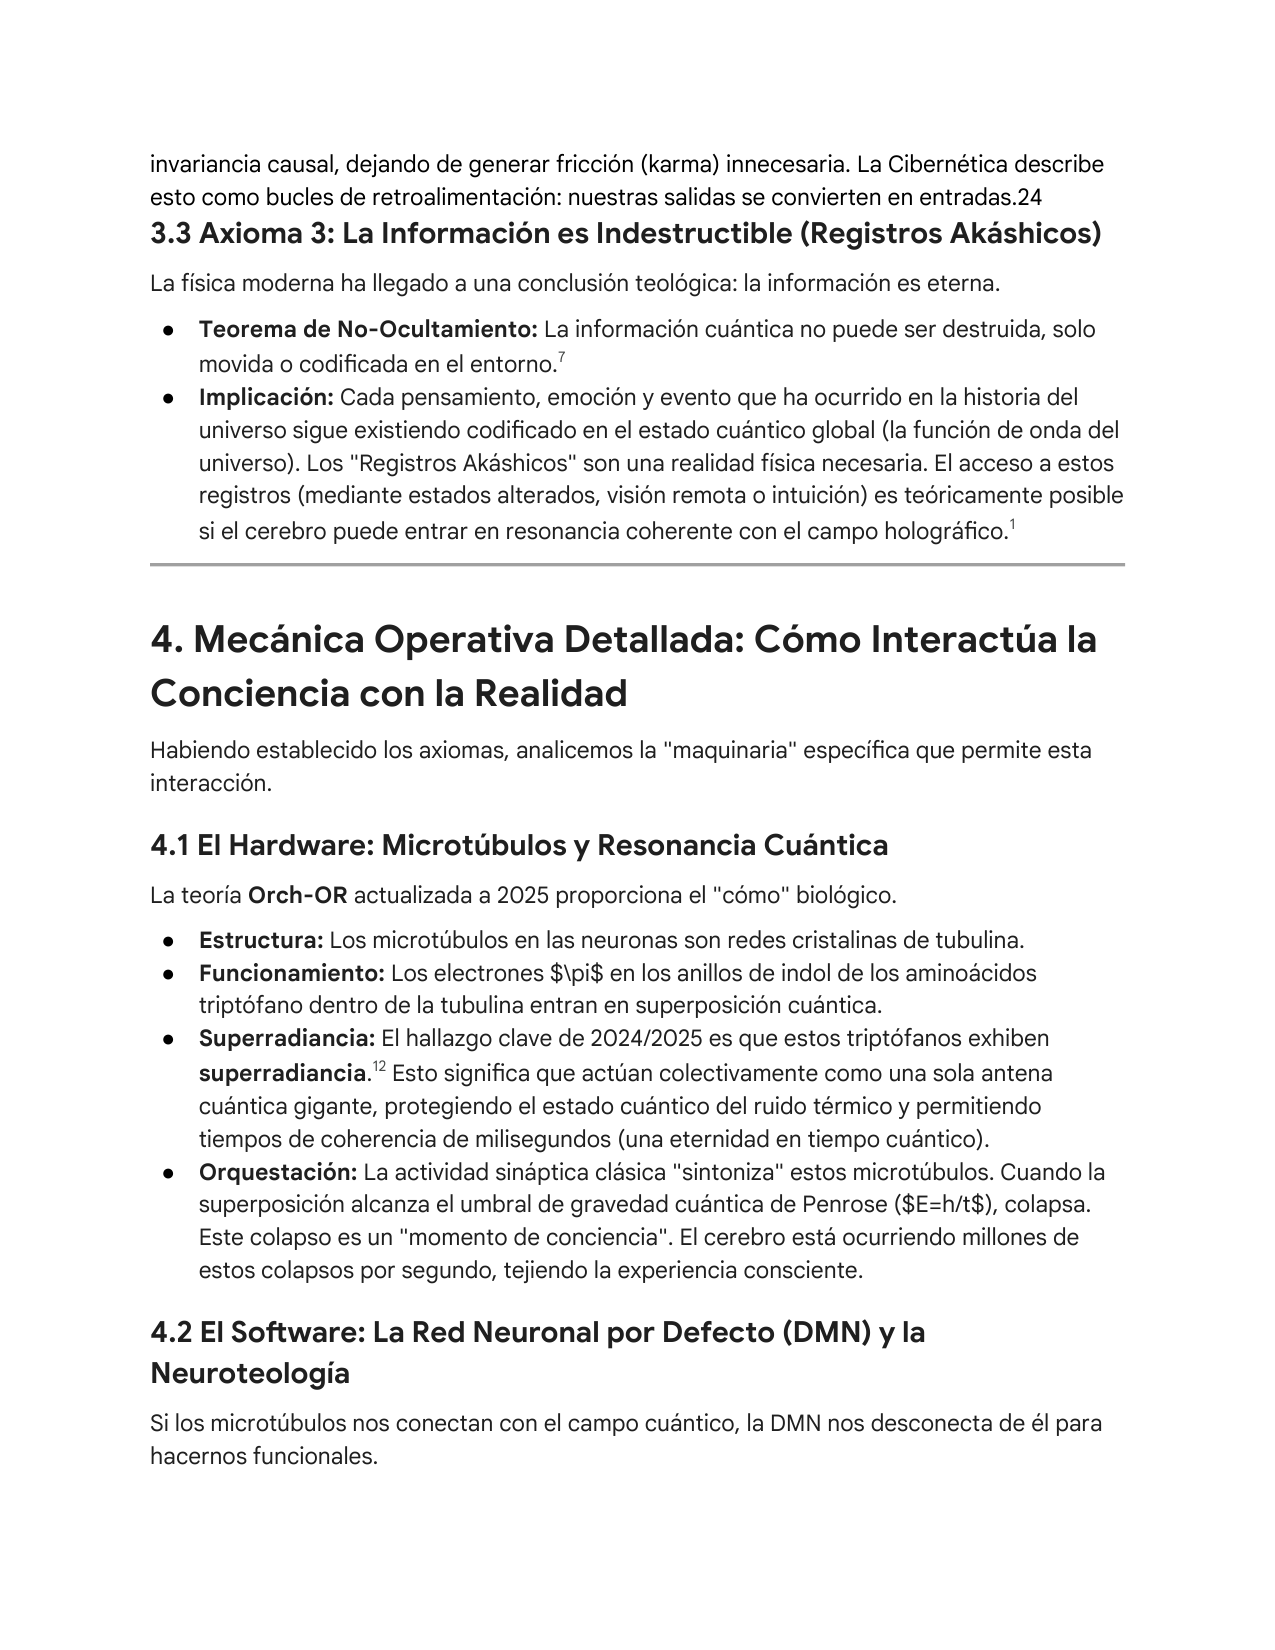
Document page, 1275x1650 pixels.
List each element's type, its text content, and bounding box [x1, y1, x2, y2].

text La teoría Orch-OR actualizada a 2025 proporciona el "cómo" biológico. [150, 881, 1125, 909]
subtitle 4.2 El Software: La Red Neuronal por Defecto (DMN) y la Neuroteología [150, 1314, 1125, 1392]
subtitle 4. Mecánica Operativa Detallada: Cómo Interactúa la Conciencia con la Realidad [150, 567, 1125, 717]
text Habiendo establecido los axiomas, analicemos la "maquinaria" específica que permite esta interacción. [150, 736, 1125, 798]
text Si los microtúbulos nos conectan con el campo cuántico, la DMN nos desconecta de él para hacernos funcionales. [150, 1410, 1125, 1471]
text La física moderna ha llegado a una conclusión teológica: la información es eterna. [150, 269, 1125, 298]
list Estructura: Los microtúbulos en las neuronas son redes cristalinas de tubulina. [161, 926, 1125, 955]
list Superradiancia: El hallazgo clave de 2024/2025 es que estos triptófanos exhiben superradiancia.12 Esto significa que actúan colectivamente como una sola antena cuántica gigante, protegiendo el estado cuántico del ruido térmico y permitiendo tiempos de coherencia de milisegundos (una eternidad en tiempo cuántico). [161, 1024, 1125, 1154]
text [150, 150, 1125, 211]
list Implicación: Cada pensamiento, emoción y evento que ha ocurrido en la historia del universo sigue existiendo codificado en el estado cuántico global (la función de onda del universo). Los "Registros Akáshicos" son una realidad física necesaria. El acceso a estos registros (mediante estados alterados, visión remota o intuición) es teóricamente posible si el cerebro puede entrar en resonancia coherente con el campo holográfico.1 [161, 384, 1125, 546]
subtitle 3.3 Axioma 3: La Información es Indestructible (Registros Akáshicos) [150, 215, 1125, 252]
list Orquestación: La actividad sináptica clásica "sintoniza" estos microtúbulos. Cuando la superposición alcanza el umbral de gravedad cuántica de Penrose ($E=h/t$), colapsa. Este colapso es un "momento de conciencia". El cerebro está ocurriendo millones de estos colapsos por segundo, tejiendo la experiencia consciente. [161, 1158, 1125, 1285]
subtitle 4.1 El Hardware: Microtúbulos y Resonancia Cuántica [150, 827, 1125, 863]
list Funcionamiento: Los electrones $\pi$ en los anillos de indol de los aminoácidos triptófano dentro de la tubulina entran en superposición cuántica. [161, 959, 1125, 1020]
list Teorema de No-Ocultamiento: La información cuántica no puede ser destruida, solo movida o codificada en el entorno.7 [161, 315, 1125, 379]
